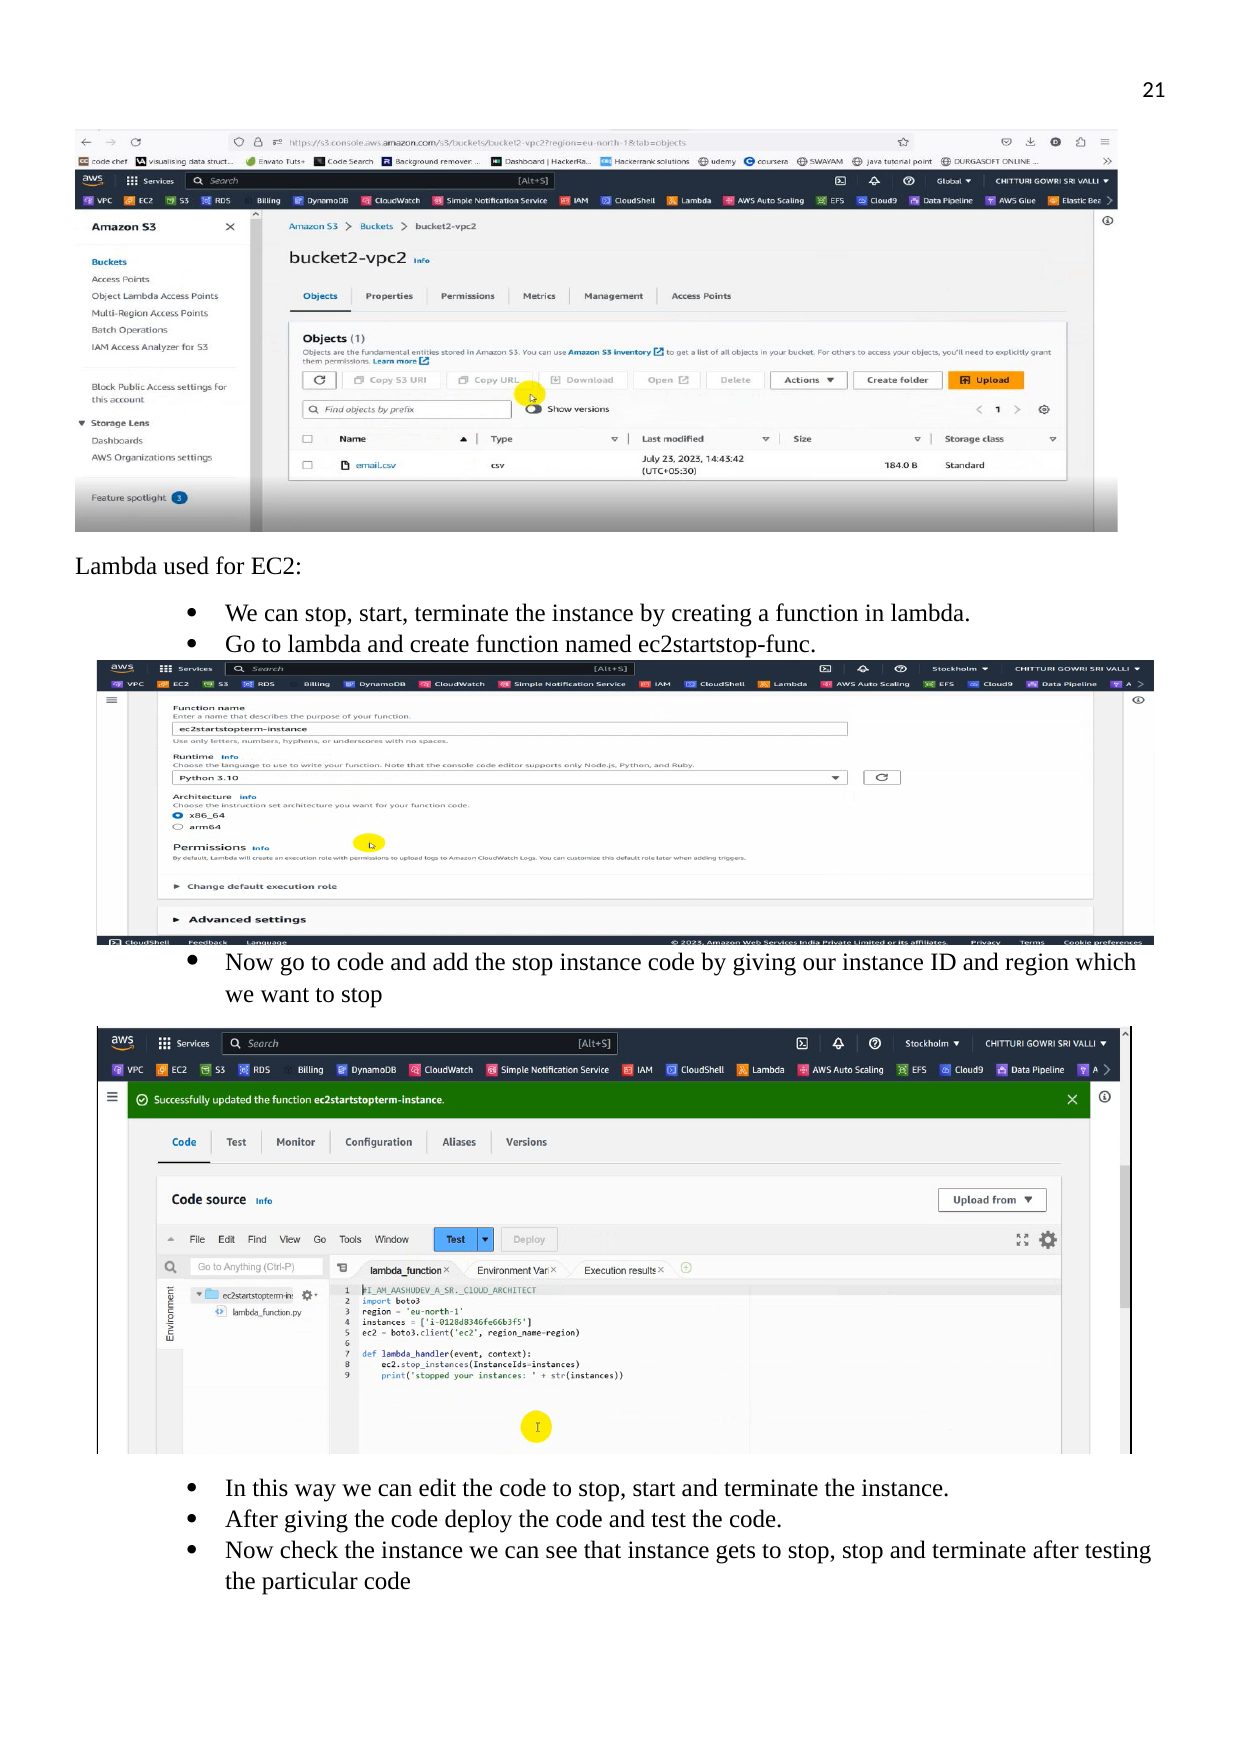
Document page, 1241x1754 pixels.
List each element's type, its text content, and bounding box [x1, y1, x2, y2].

picture [96, 660, 1155, 945]
list Now go to code and add the stop instance code by giving our instance ID and region which we want to stop [187, 947, 1165, 1008]
list We can stop, start, terminate the instance by creating a function in lambda. [187, 598, 1165, 627]
text Lambda used for EC2: [75, 551, 1165, 579]
list Go to lambda and create function named ec2startstop-func. [187, 629, 1165, 658]
list Now check the instance we can see that instance gets to stop, stop and terminate after testing the particular code [187, 1535, 1165, 1595]
list After giving the code deploy the code and test the code. [187, 1504, 1165, 1533]
picture [96, 1026, 1132, 1454]
list In this way we can edit the code to stop, start and terminate the instance. [187, 1473, 1165, 1502]
picture [75, 129, 1118, 532]
